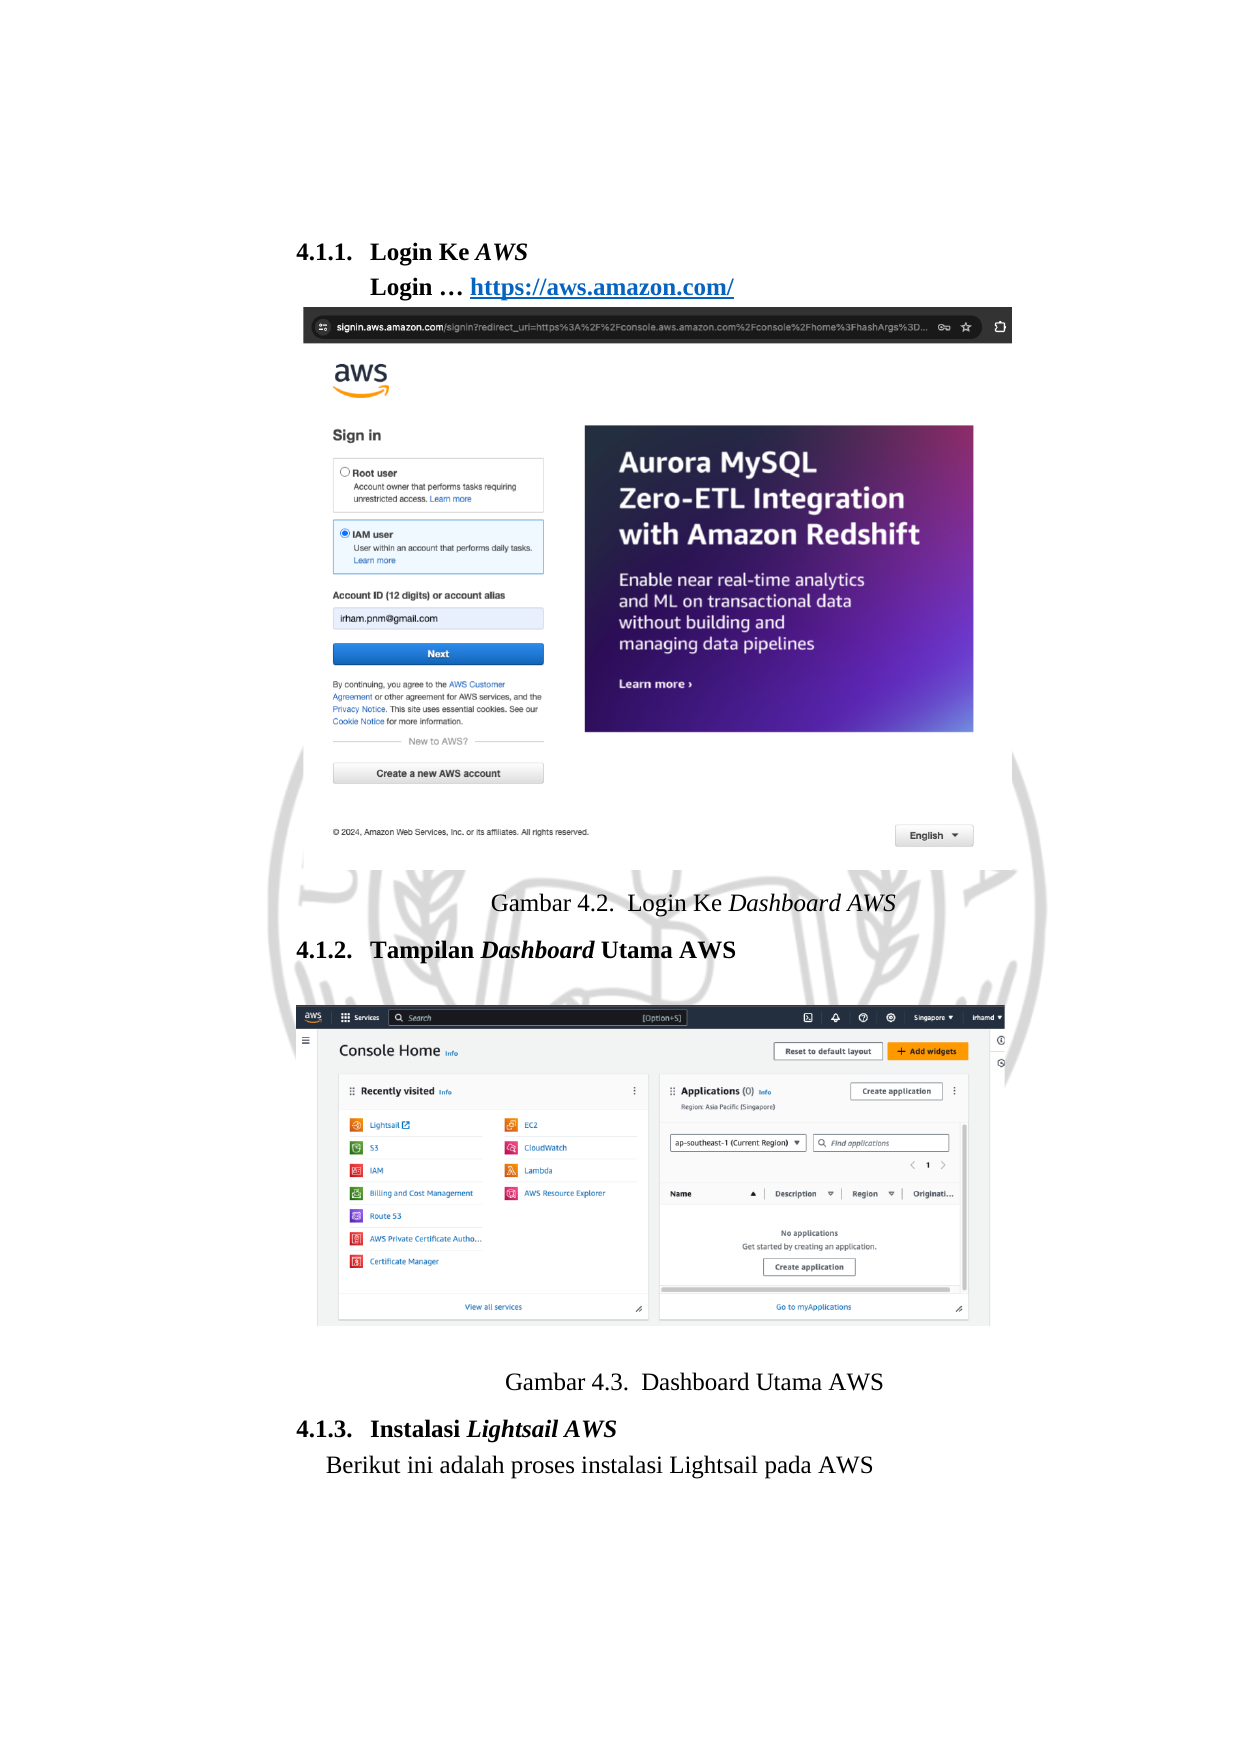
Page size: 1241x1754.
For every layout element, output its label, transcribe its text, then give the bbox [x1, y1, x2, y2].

list Login Ke Dashboard AWS [296, 888, 1063, 917]
text Berikut ini adalah proses instalasi Lightsail pada AWS [251, 1450, 1063, 1478]
picture [296, 1005, 1005, 1326]
picture [303, 307, 1012, 870]
subtitle Tampilan Dashboard Utama AWS [296, 935, 1063, 964]
subtitle Instalasi Lightsail AWS [296, 1414, 1063, 1443]
subtitle Login … https://aws.amazon.com/ [355, 272, 1063, 301]
list Dashboard Utama AWS [296, 1367, 1063, 1396]
subtitle Login Ke AWS [296, 237, 1063, 266]
